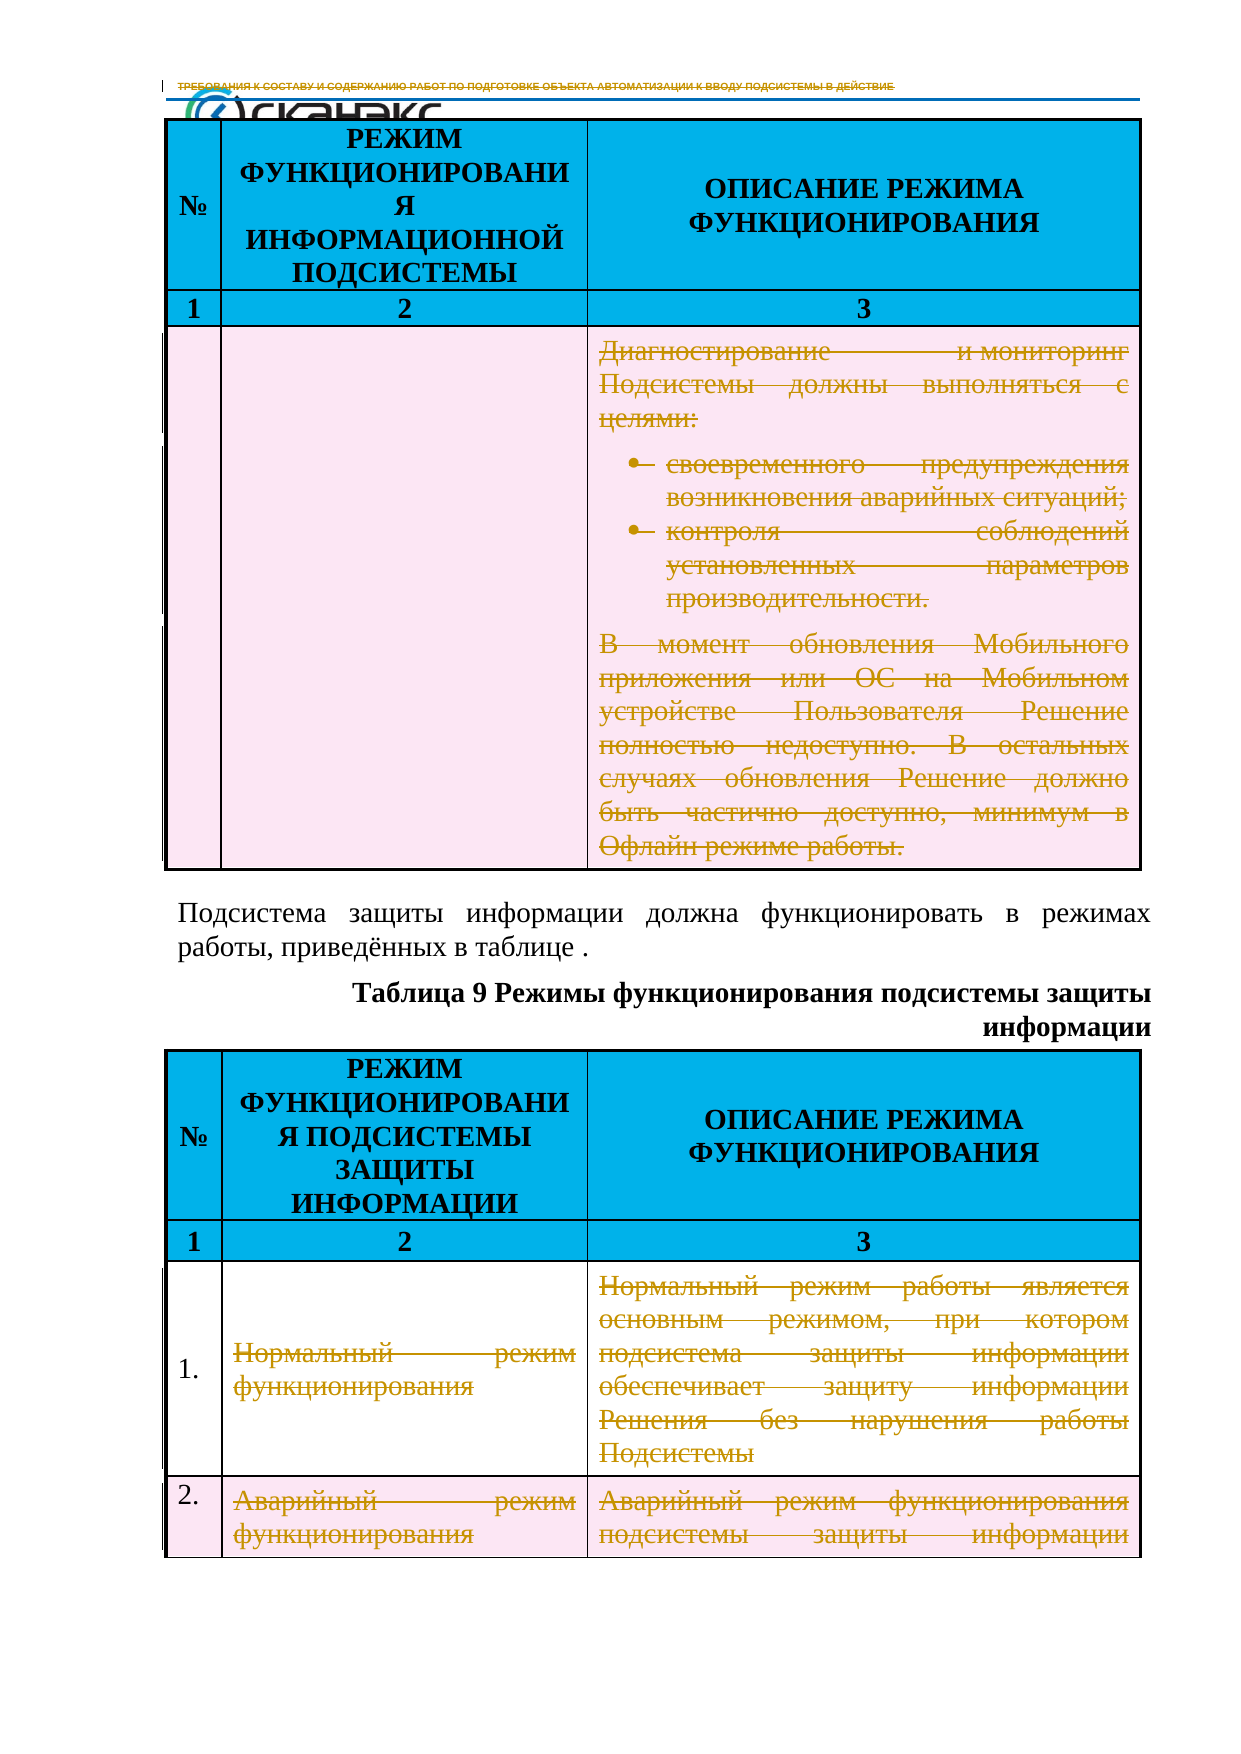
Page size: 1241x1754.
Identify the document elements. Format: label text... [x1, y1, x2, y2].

table_cell 2 [222, 291, 587, 325]
table_header описание режима функционирования [588, 121, 1139, 289]
picture [177, 74, 452, 87]
table_cell 2 [223, 1221, 587, 1260]
table_cell 1 [168, 291, 220, 325]
table_header Описание режима функционирования [588, 1052, 1139, 1219]
text Подсистема защиты информации должна функционировать в режимах работы, приведённых в таблице 9. [177, 896, 1152, 963]
table_header режим функционирования информационной Подсистемы [222, 121, 587, 289]
picture [200, 88, 452, 98]
table_cell 3 [588, 1221, 1139, 1260]
table_cell [588, 1262, 1139, 1475]
picture [177, 88, 200, 98]
table_header № [168, 1052, 221, 1219]
picture [177, 101, 452, 118]
table_cell [223, 1262, 587, 1475]
table_header Режим функционирования подсистемы защиты информации [223, 1052, 587, 1219]
table_header № [168, 121, 220, 289]
text Таблица 9 Режимы функционирования подсистемы защиты информации [177, 975, 1152, 1042]
table_cell 3 [588, 291, 1139, 325]
table_cell 1 [168, 1221, 221, 1260]
table_cell [168, 1262, 221, 1475]
